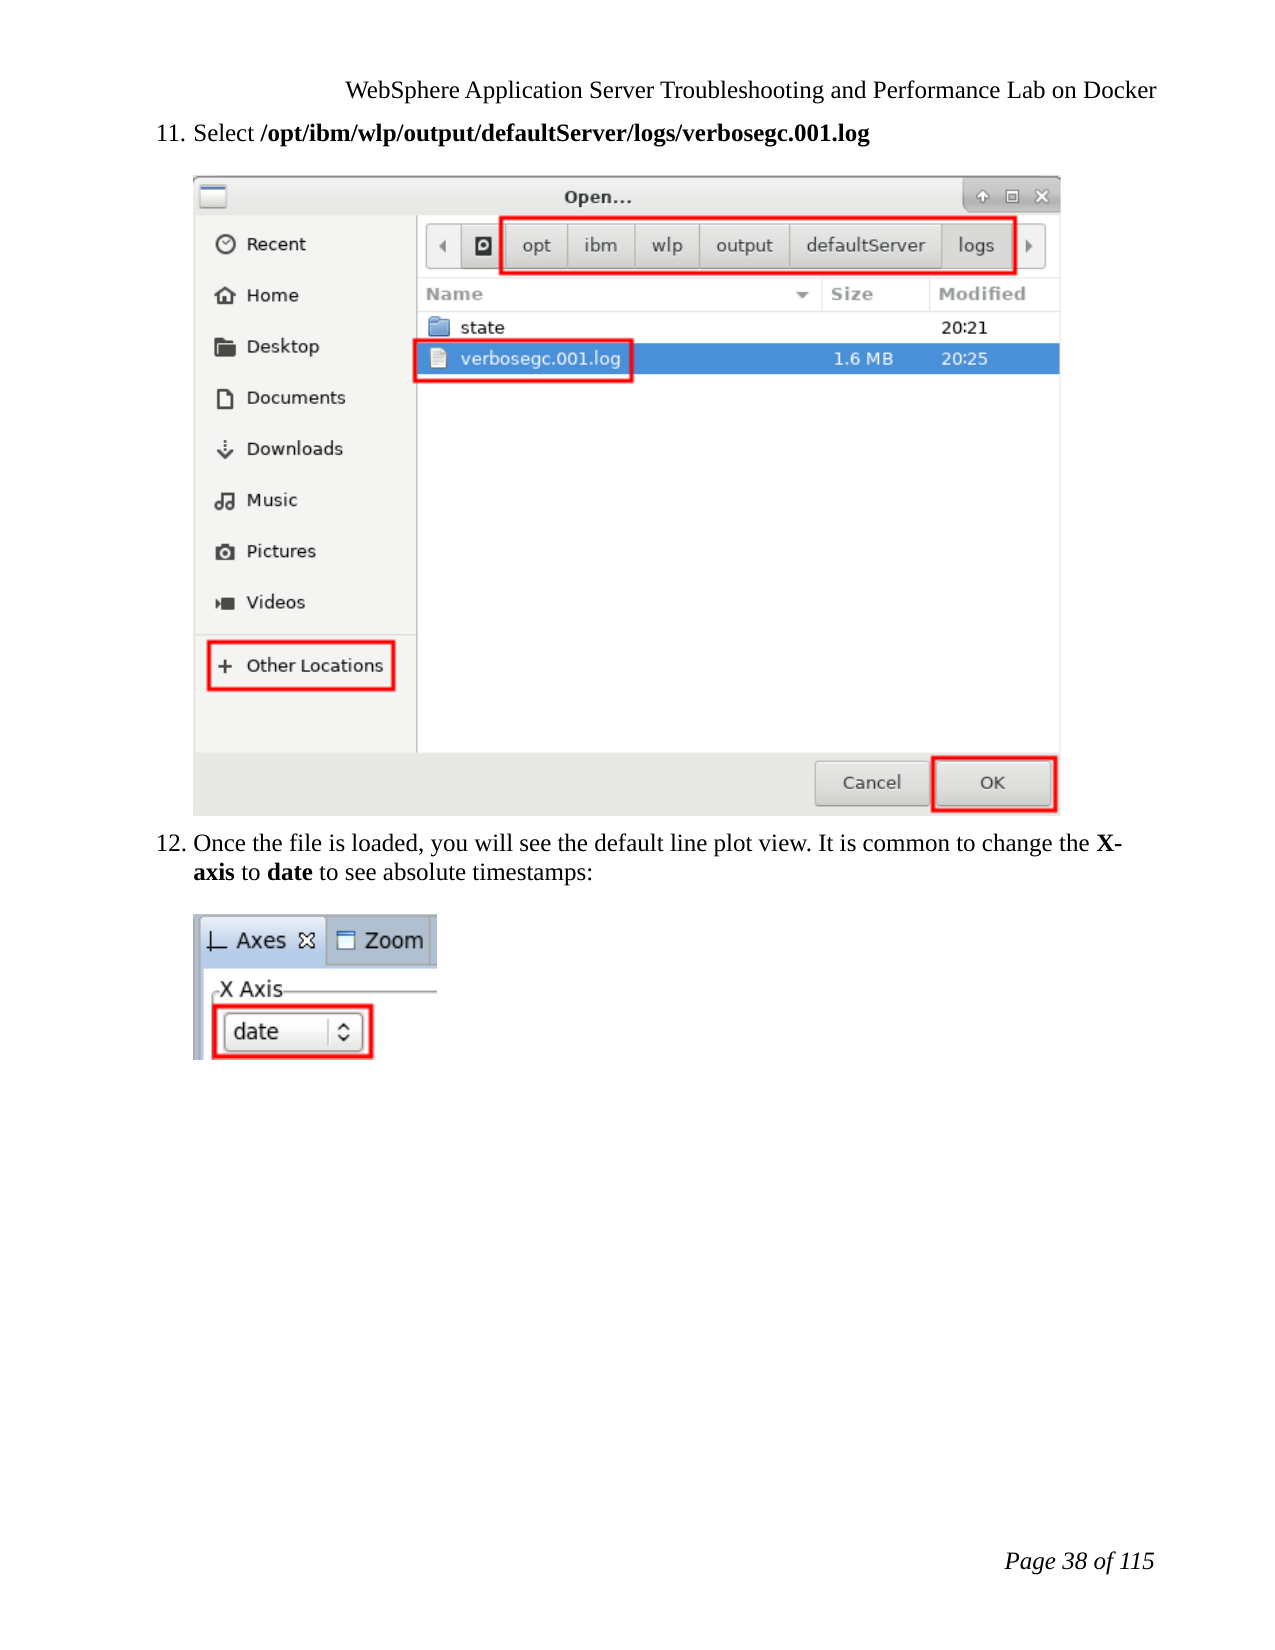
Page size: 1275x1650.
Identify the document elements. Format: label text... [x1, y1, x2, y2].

picture [193, 175, 1061, 816]
picture [193, 914, 437, 1060]
list Once the file is loaded, you will see the default line plot view. It is common to change the X-axis to date to see absolute timestamps: [156, 828, 1157, 1060]
